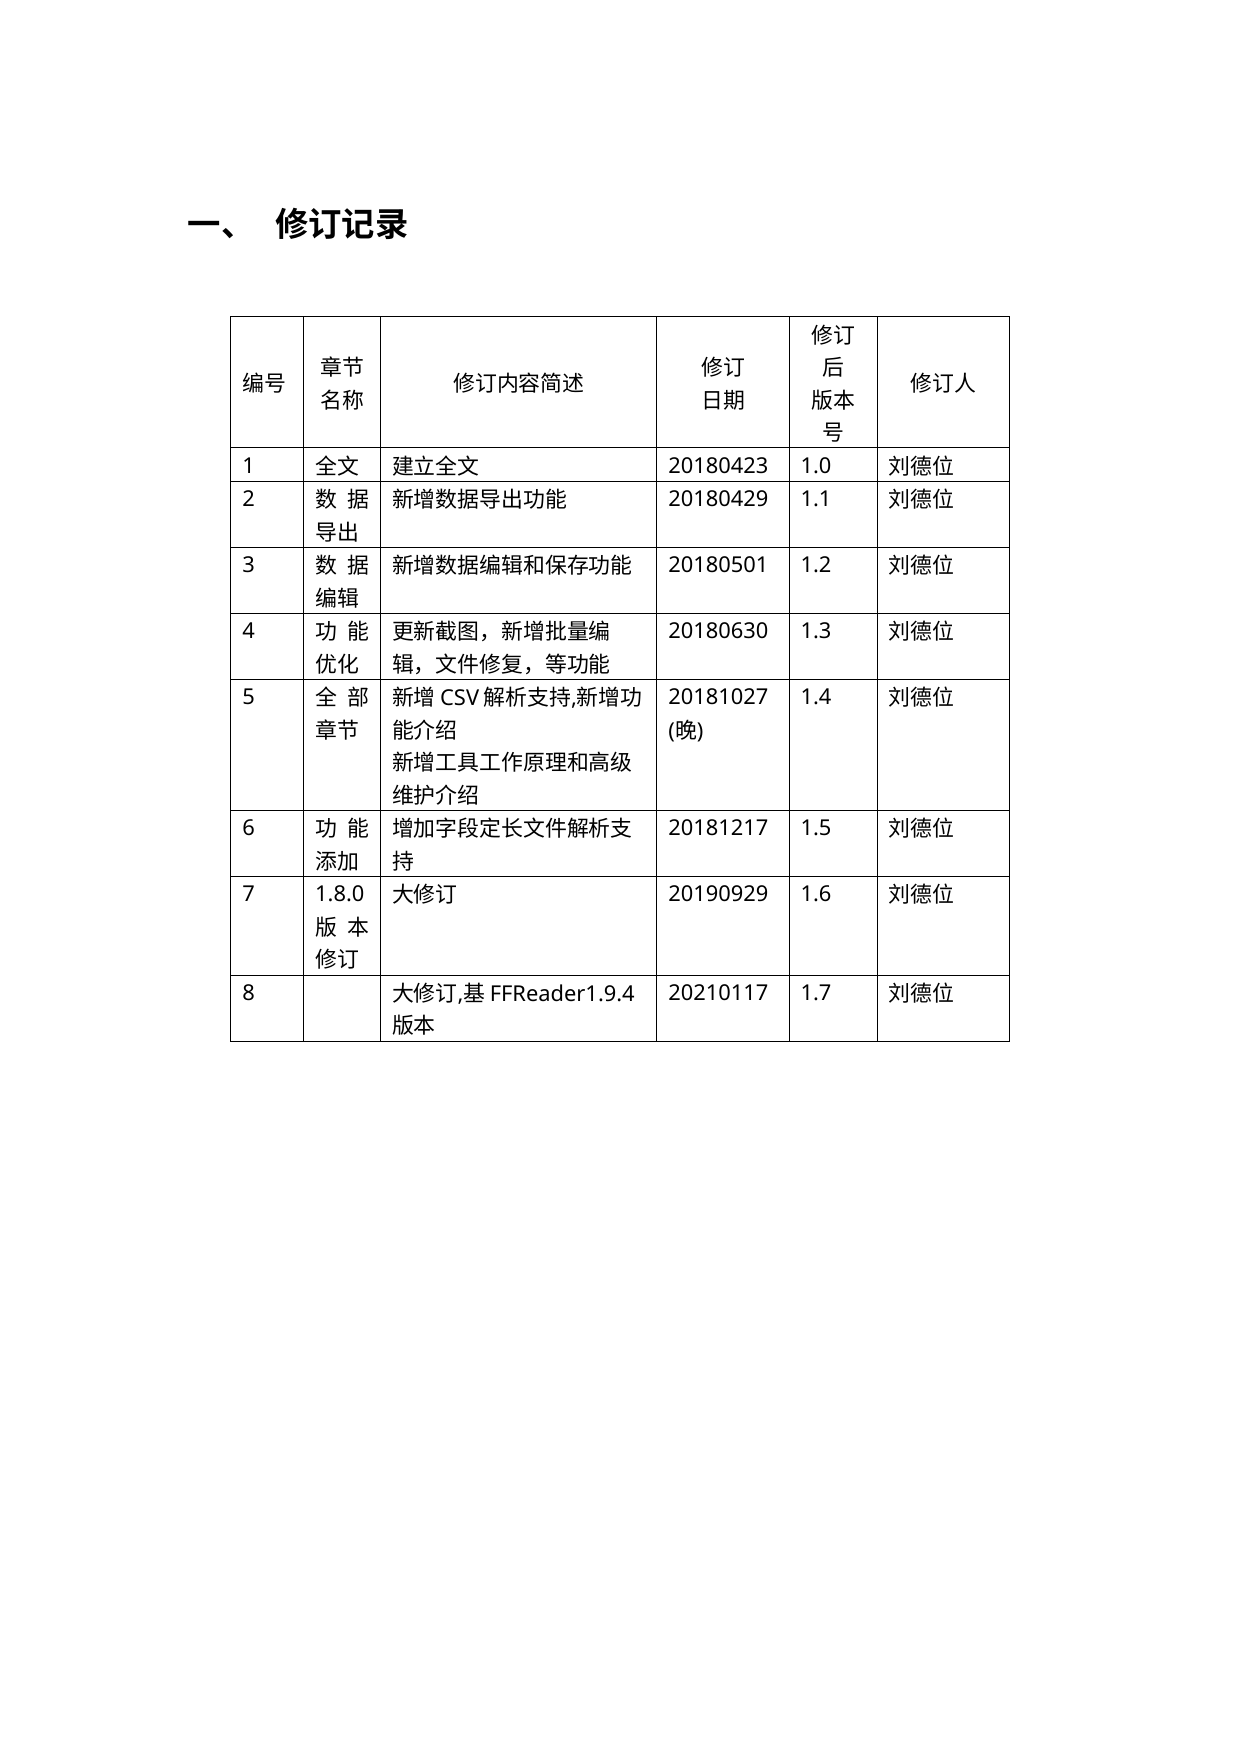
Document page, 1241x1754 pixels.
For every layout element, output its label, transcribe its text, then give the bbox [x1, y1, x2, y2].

table_cell 3 [231, 548, 303, 613]
table_cell 1.1 [790, 482, 877, 547]
subtitle 修订记录 [187, 189, 1053, 254]
table_cell 刘德位 [878, 448, 1009, 481]
table_cell 数据导出 [304, 482, 380, 547]
table_cell 20181217 [657, 811, 789, 876]
table_header 章节 名称 [304, 317, 380, 447]
table_cell 新增CSV解析支持,新增功能介绍 新增工具工作原理和高级维护介绍 [381, 680, 656, 810]
table_cell 新增数据编辑和保存功能 [381, 548, 656, 613]
table_cell 1.4 [790, 680, 877, 810]
table_cell 1 [231, 448, 303, 481]
table_cell 新增数据导出功能 [381, 482, 656, 547]
table_cell 刘德位 [878, 548, 1009, 613]
table_cell 1.7 [790, 976, 877, 1041]
table_cell 1.2 [790, 548, 877, 613]
table_cell 刘德位 [878, 976, 1009, 1041]
table_cell 全文 [304, 448, 380, 481]
table_cell 刘德位 [878, 614, 1009, 679]
table_cell 7 [231, 877, 303, 974]
table_cell [304, 976, 380, 1041]
table_cell 增加字段定长文件解析支持 [381, 811, 656, 876]
table_cell 全部章节 [304, 680, 380, 810]
table_cell 20181027(晚) [657, 680, 789, 810]
table_header 修订人 [878, 317, 1009, 447]
table_header 修订内容简述 [381, 317, 656, 447]
table_cell 刘德位 [878, 680, 1009, 810]
table_cell 20190929 [657, 877, 789, 974]
table_header 编号 [231, 317, 303, 447]
table_cell 20210117 [657, 976, 789, 1041]
table_cell 20180429 [657, 482, 789, 547]
table_cell 1.5 [790, 811, 877, 876]
table_cell 20180630 [657, 614, 789, 679]
table_cell 刘德位 [878, 482, 1009, 547]
table_cell 8 [231, 976, 303, 1041]
table_cell 20180423 [657, 448, 789, 481]
table_cell 1.6 [790, 877, 877, 974]
table_cell 更新截图，新增批量编辑，文件修复，等功能 [381, 614, 656, 679]
table_cell 2 [231, 482, 303, 547]
table_cell 建立全文 [381, 448, 656, 481]
table_cell 1.8.0版本修订 [304, 877, 380, 974]
table_header 修订后 版本号 [790, 317, 877, 447]
table_cell 刘德位 [878, 877, 1009, 974]
table_cell 6 [231, 811, 303, 876]
table_cell 1.0 [790, 448, 877, 481]
table_cell 数据编辑 [304, 548, 380, 613]
table_cell 5 [231, 680, 303, 810]
table_header 修订 日期 [657, 317, 789, 447]
table_cell 1.3 [790, 614, 877, 679]
table_cell 功能添加 [304, 811, 380, 876]
table_cell 功能优化 [304, 614, 380, 679]
table_cell 大修订,基FFReader1.9.4版本 [381, 976, 656, 1041]
table_cell 4 [231, 614, 303, 679]
table_cell 20180501 [657, 548, 789, 613]
table_cell 大修订 [381, 877, 656, 974]
table_cell 刘德位 [878, 811, 1009, 876]
